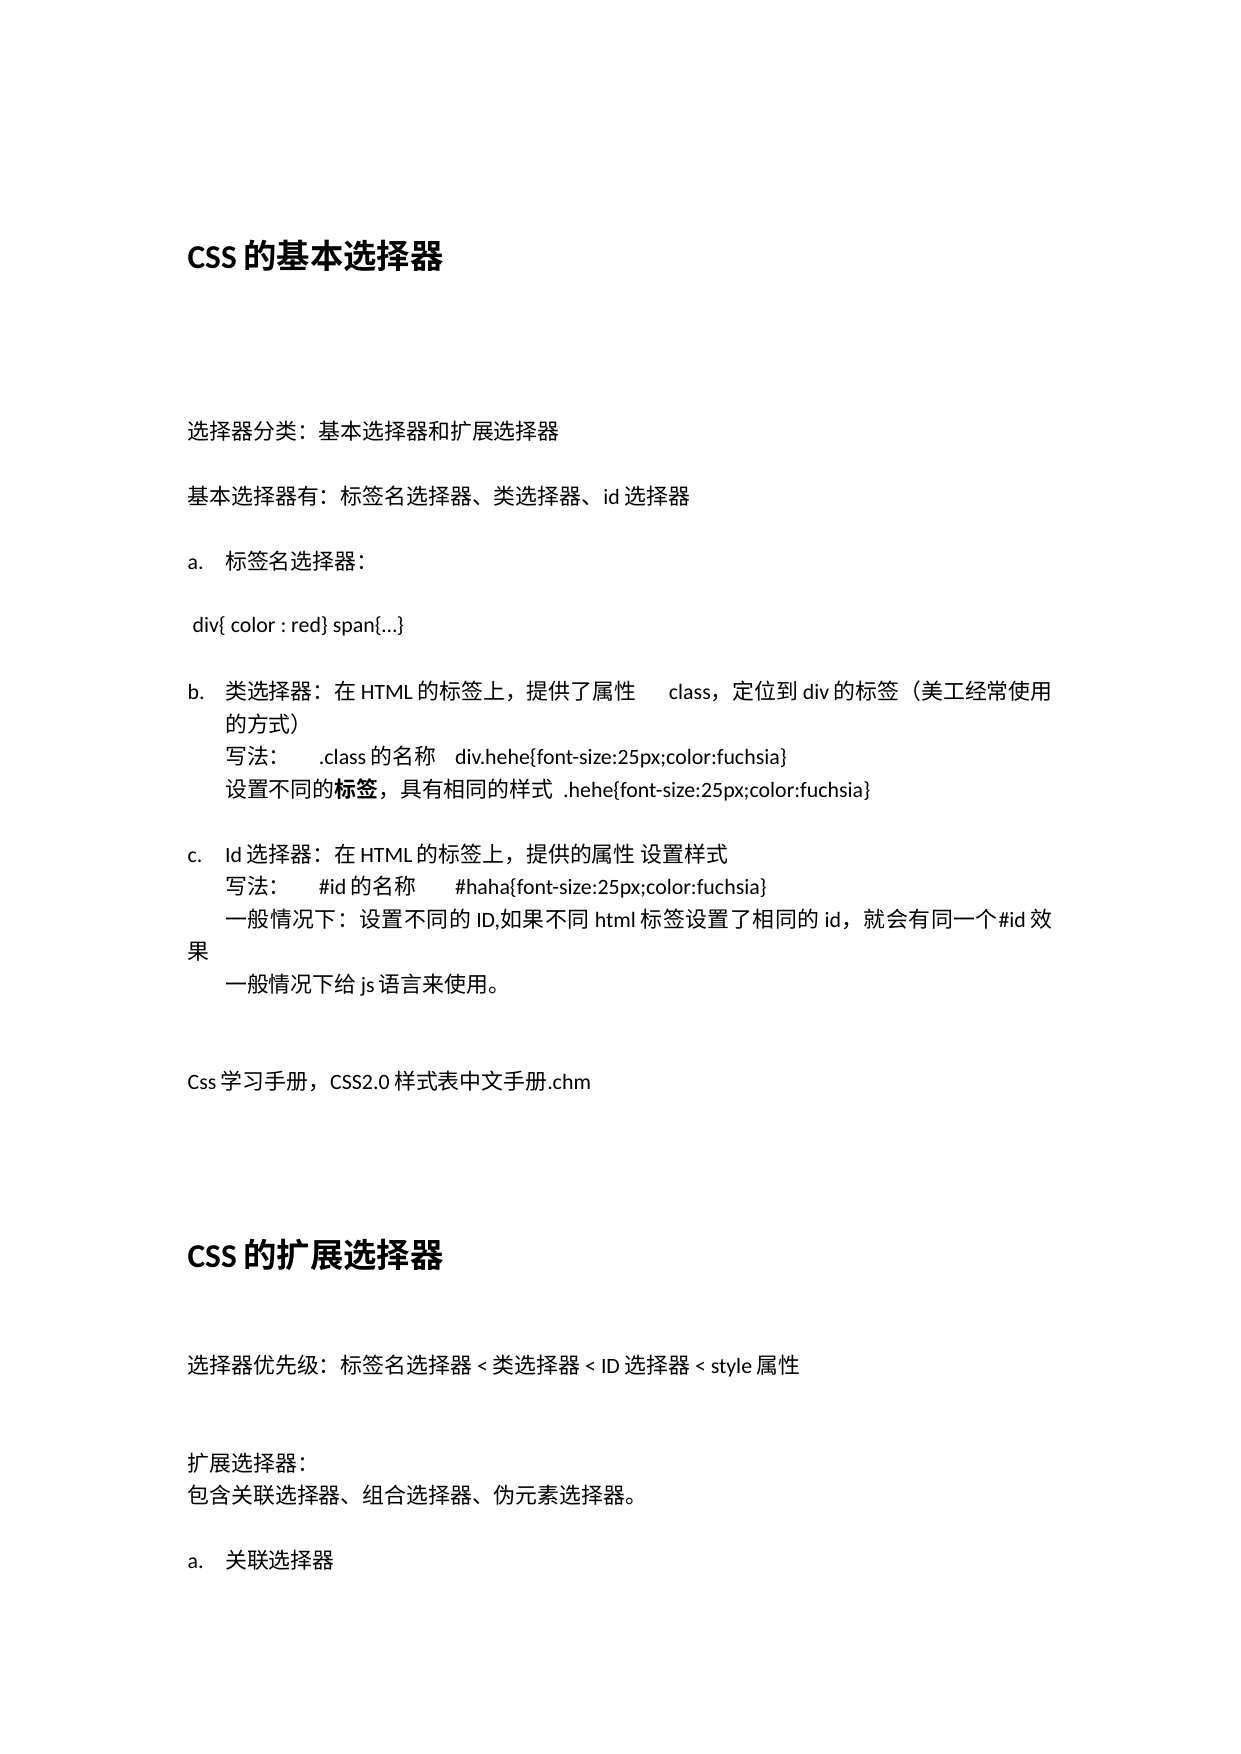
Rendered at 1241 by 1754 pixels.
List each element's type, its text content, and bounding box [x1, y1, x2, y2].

text 选择器分类：基本选择器和扩展选择器 [187, 414, 1053, 446]
text 设置不同的标签，具有相同的样式 .hehe{font-size:25px;color:fuchsia} [225, 771, 1053, 804]
text 扩展选择器： [187, 1446, 1053, 1478]
text 一般情况下：设置不同的ID,如果不同html标签设置了相同的id，就会有同一个#id效果 [187, 901, 1053, 966]
text 基本选择器有：标签名选择器、类选择器、id选择器 [187, 479, 1053, 511]
list Id选择器：在HTML的标签上，提供的属性 设置样式 [187, 836, 1053, 869]
text Css学习手册，CSS2.0样式表中文手册.chm [187, 1064, 1053, 1096]
list 标签名选择器： [187, 544, 1053, 576]
text 写法： .class的名称 div.hehe{font-size:25px;color:fuchsia} [225, 739, 1053, 771]
list 关联选择器 [187, 1543, 1053, 1576]
text 选择器优先级：标签名选择器 < 类选择器 < ID选择器 < style属性 [187, 1348, 1053, 1381]
subtitle CSS的基本选择器 [187, 222, 1053, 287]
text 包含关联选择器、组合选择器、伪元素选择器。 [187, 1478, 1053, 1511]
text div{ color : red} span{…} [187, 609, 1053, 641]
subtitle CSS的扩展选择器 [187, 1221, 1053, 1286]
text 一般情况下给js语言来使用。 [187, 966, 1053, 999]
list 类选择器：在HTML的标签上，提供了属性 class，定位到div的标签（美工经常使用的方式） [187, 674, 1053, 739]
text 写法： #id的名称 #haha{font-size:25px;color:fuchsia} [225, 869, 1053, 901]
